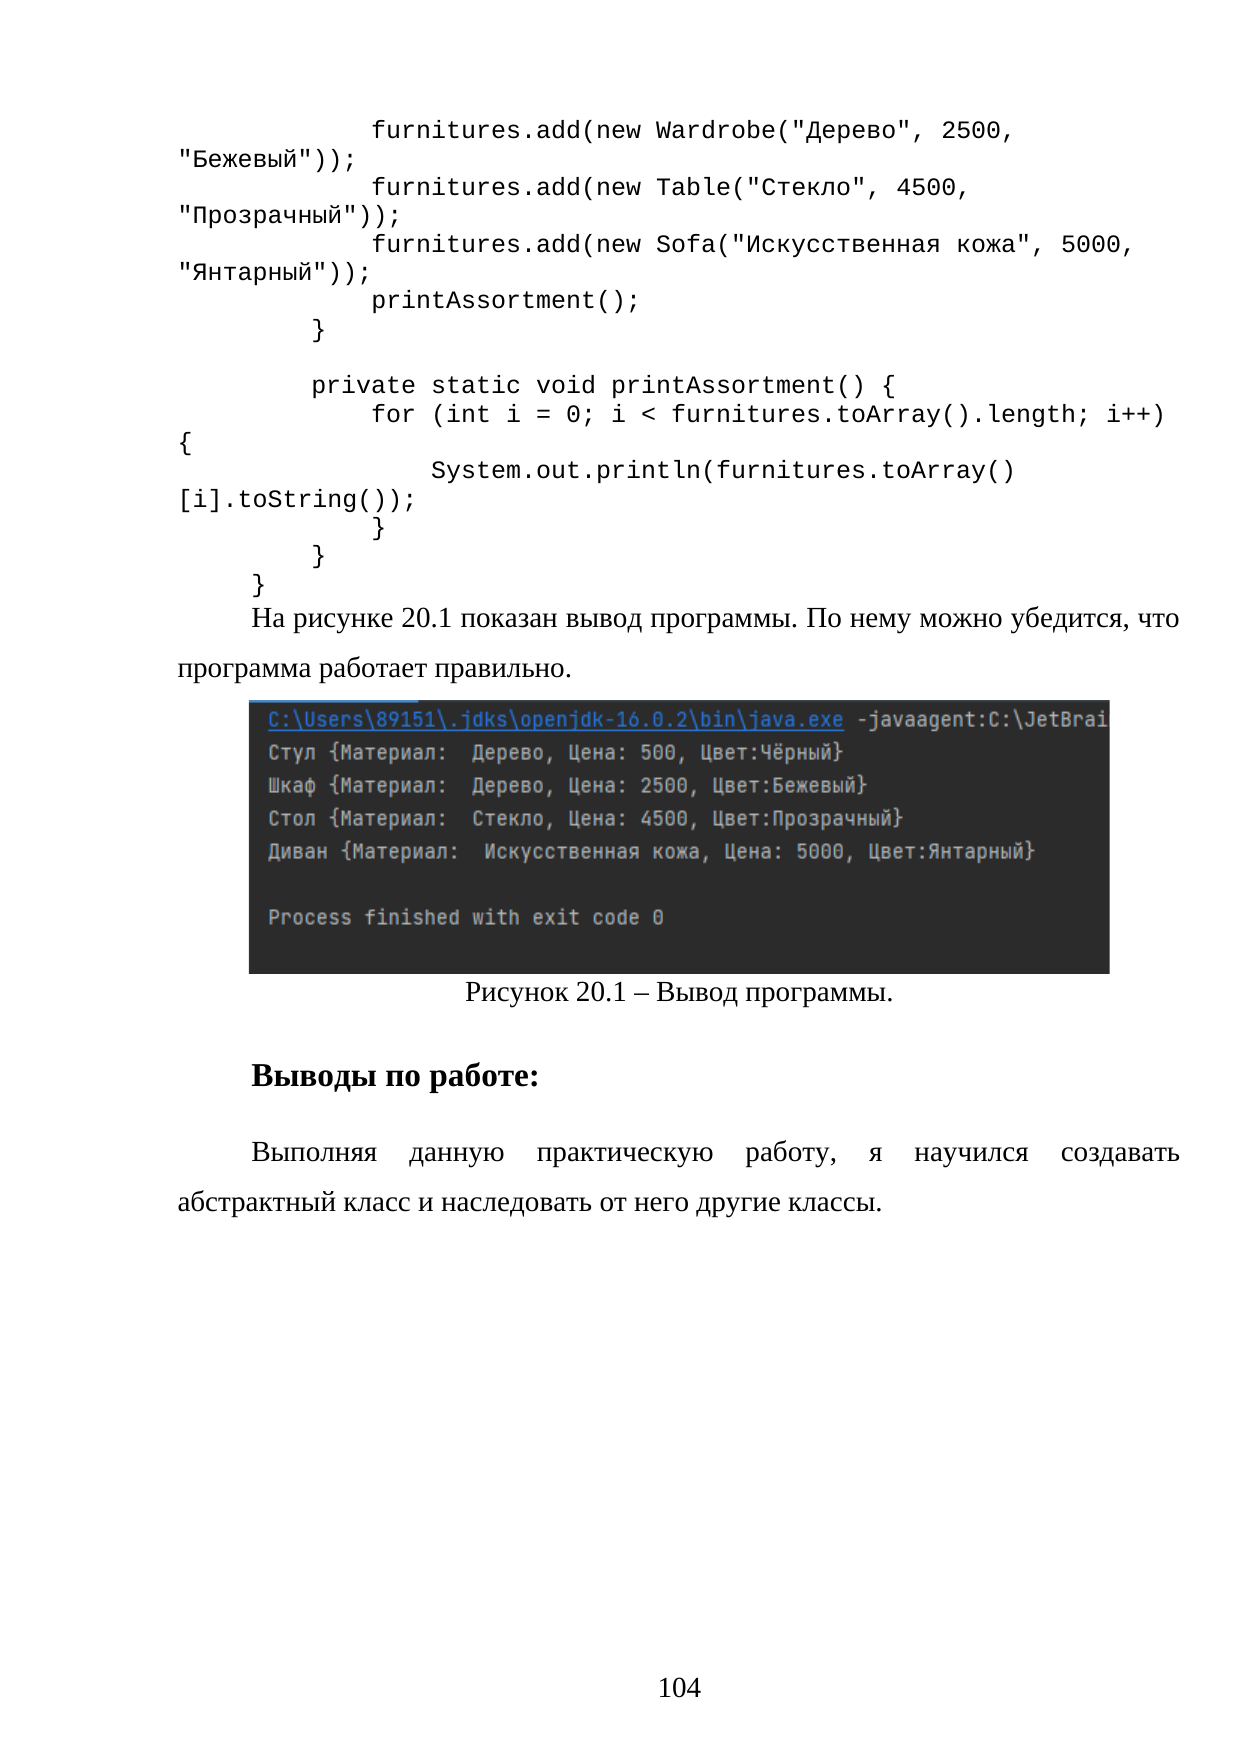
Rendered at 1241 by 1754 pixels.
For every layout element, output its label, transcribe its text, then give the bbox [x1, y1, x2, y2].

text } [177, 543, 1181, 571]
picture [248, 700, 1110, 974]
text System.out.println(furnitures.toArray()[i].toString()); [177, 458, 1181, 515]
text Выполняя данную практическую работу, я научился создавать абстрактный класс и наследовать от него другие классы. [177, 1134, 1181, 1218]
text } [177, 571, 1181, 600]
text for (int i = 0; i < furnitures.toArray().length; i++) { [177, 401, 1181, 458]
text printAssortment(); [177, 288, 1181, 316]
text } [177, 316, 1181, 345]
text Выводы по работе: [251, 1055, 1181, 1094]
text furnitures.add(new Sofa("Искусственная кожа", 5000, "Янтарный")); [177, 231, 1181, 288]
text furnitures.add(new Wardrobe("Дерево", 2500, "Бежевый")); [177, 118, 1181, 175]
text На рисунке 20.1 показан вывод программы. По нему можно убедится, что программа работает правильно. [177, 600, 1181, 684]
text Рисунок 20.1 – Вывод программы. [177, 974, 1181, 1007]
text private static void printAssortment() { [177, 373, 1181, 401]
text furnitures.add(new Table("Стекло", 4500, "Прозрачный")); [177, 175, 1181, 231]
text } [177, 515, 1181, 543]
